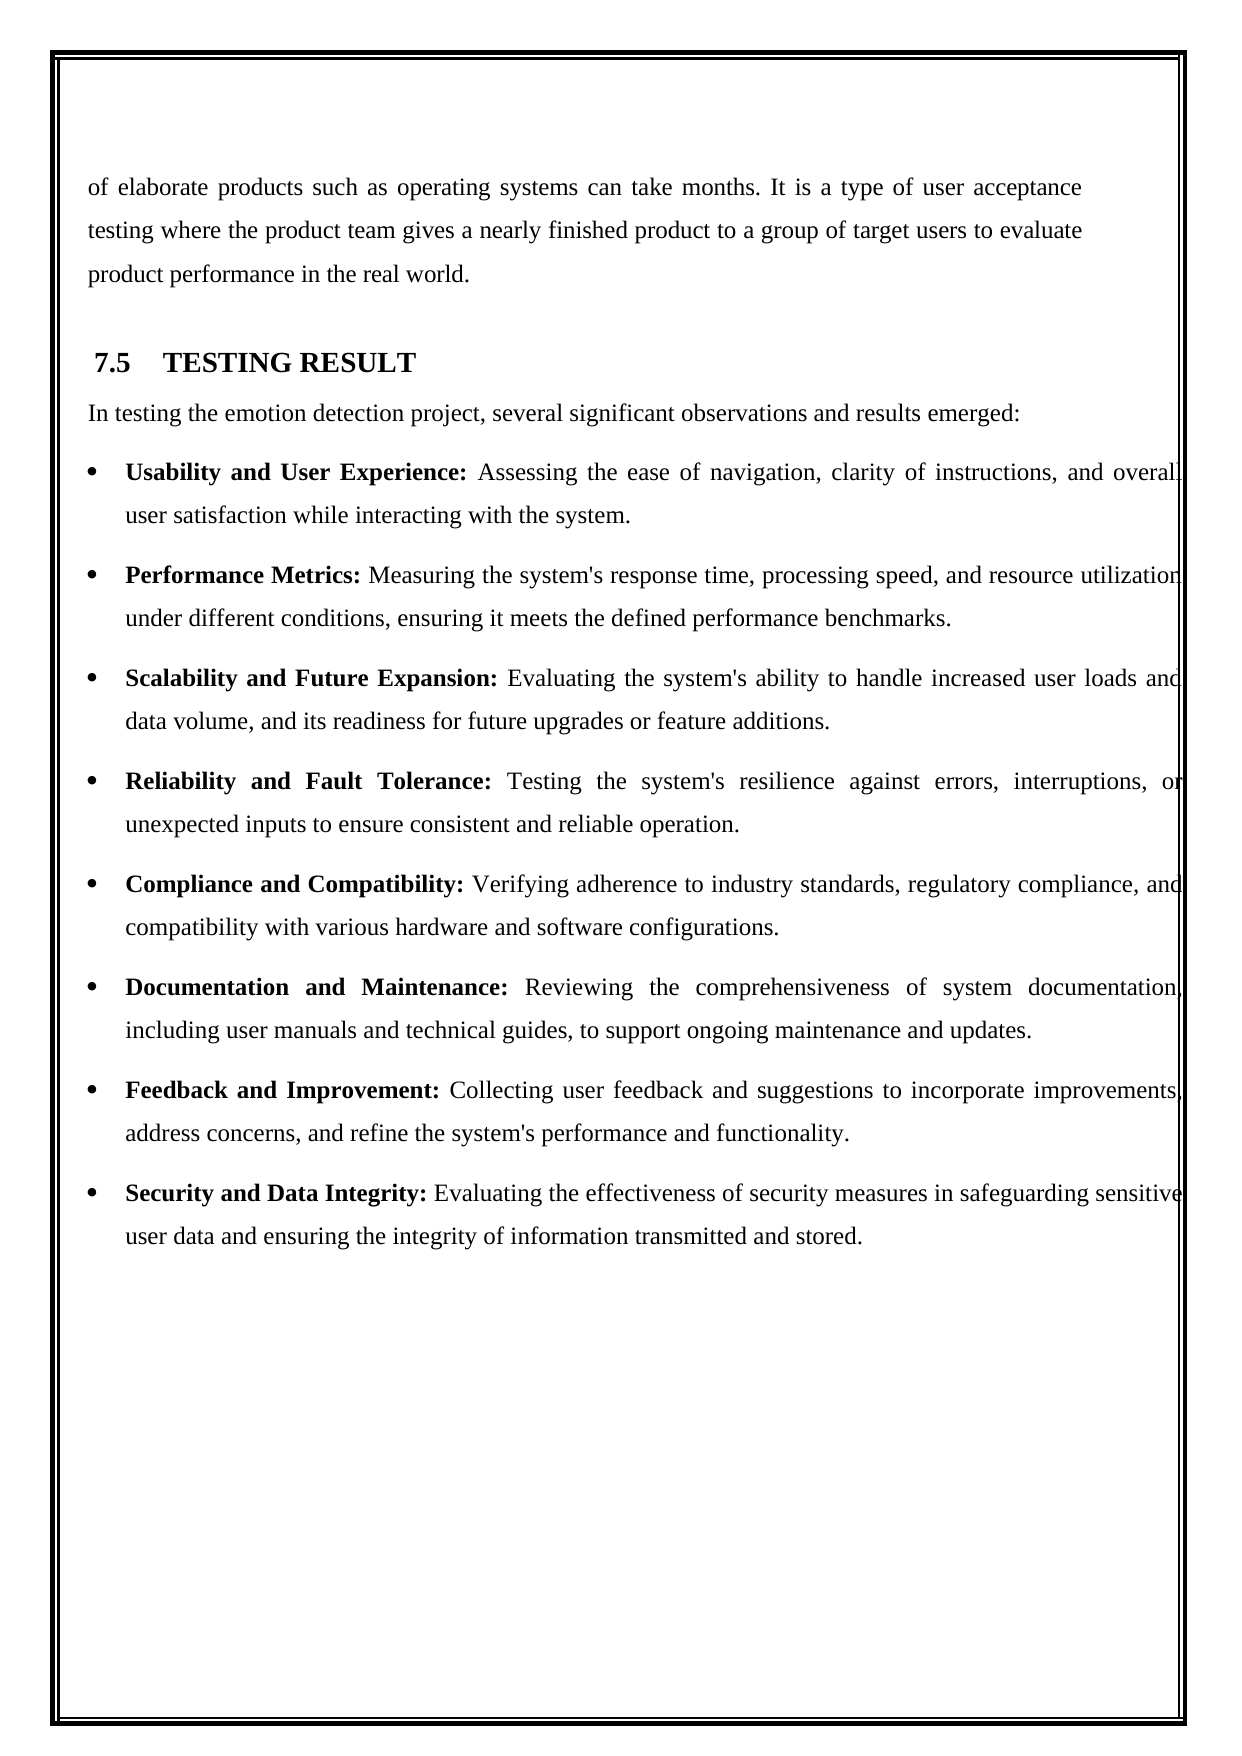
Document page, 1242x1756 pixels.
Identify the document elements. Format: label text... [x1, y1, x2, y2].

list Scalability and Future Expansion: Evaluating the system's ability to handle increased user loads and data volume, and its readiness for future upgrades or feature additions. [88, 663, 1178, 735]
list Reliability and Fault Tolerance: Testing the system's resilience against errors, interruptions, or unexpected inputs to ensure consistent and reliable operation. [88, 766, 1178, 838]
text In testing the emotion detection project, several significant observations and results emerged: [88, 398, 1178, 426]
list Usability and User Experience: Assessing the ease of navigation, clarity of instructions, and overall user satisfaction while interacting with the system. [88, 457, 1178, 529]
list Security and Data Integrity: Evaluating the effectiveness of security measures in safeguarding sensitive user data and ensuring the integrity of information transmitted and stored. [88, 1178, 1178, 1250]
list Performance Metrics: Measuring the system's response time, processing speed, and resource utilization under different conditions, ensuring it meets the defined performance benchmarks. [88, 560, 1178, 632]
list Compliance and Compatibility: Verifying adherence to industry standards, regulatory compliance, and compatibility with various hardware and software configurations. [88, 869, 1178, 941]
list Feedback and Improvement: Collecting user feedback and suggestions to incorporate improvements, address concerns, and refine the system's performance and functionality. [88, 1075, 1178, 1147]
list Documentation and Maintenance: Reviewing the comprehensiveness of system documentation, including user manuals and technical guides, to support ongoing maintenance and updates. [88, 972, 1178, 1044]
text of elaborate products such as operating systems can take months. It is a type of user acceptance testing where the product team gives a nearly finished product to a group of target users to evaluate product performance in the real world. [88, 172, 1083, 287]
text 7.5 TESTING RESULT [88, 345, 1178, 378]
